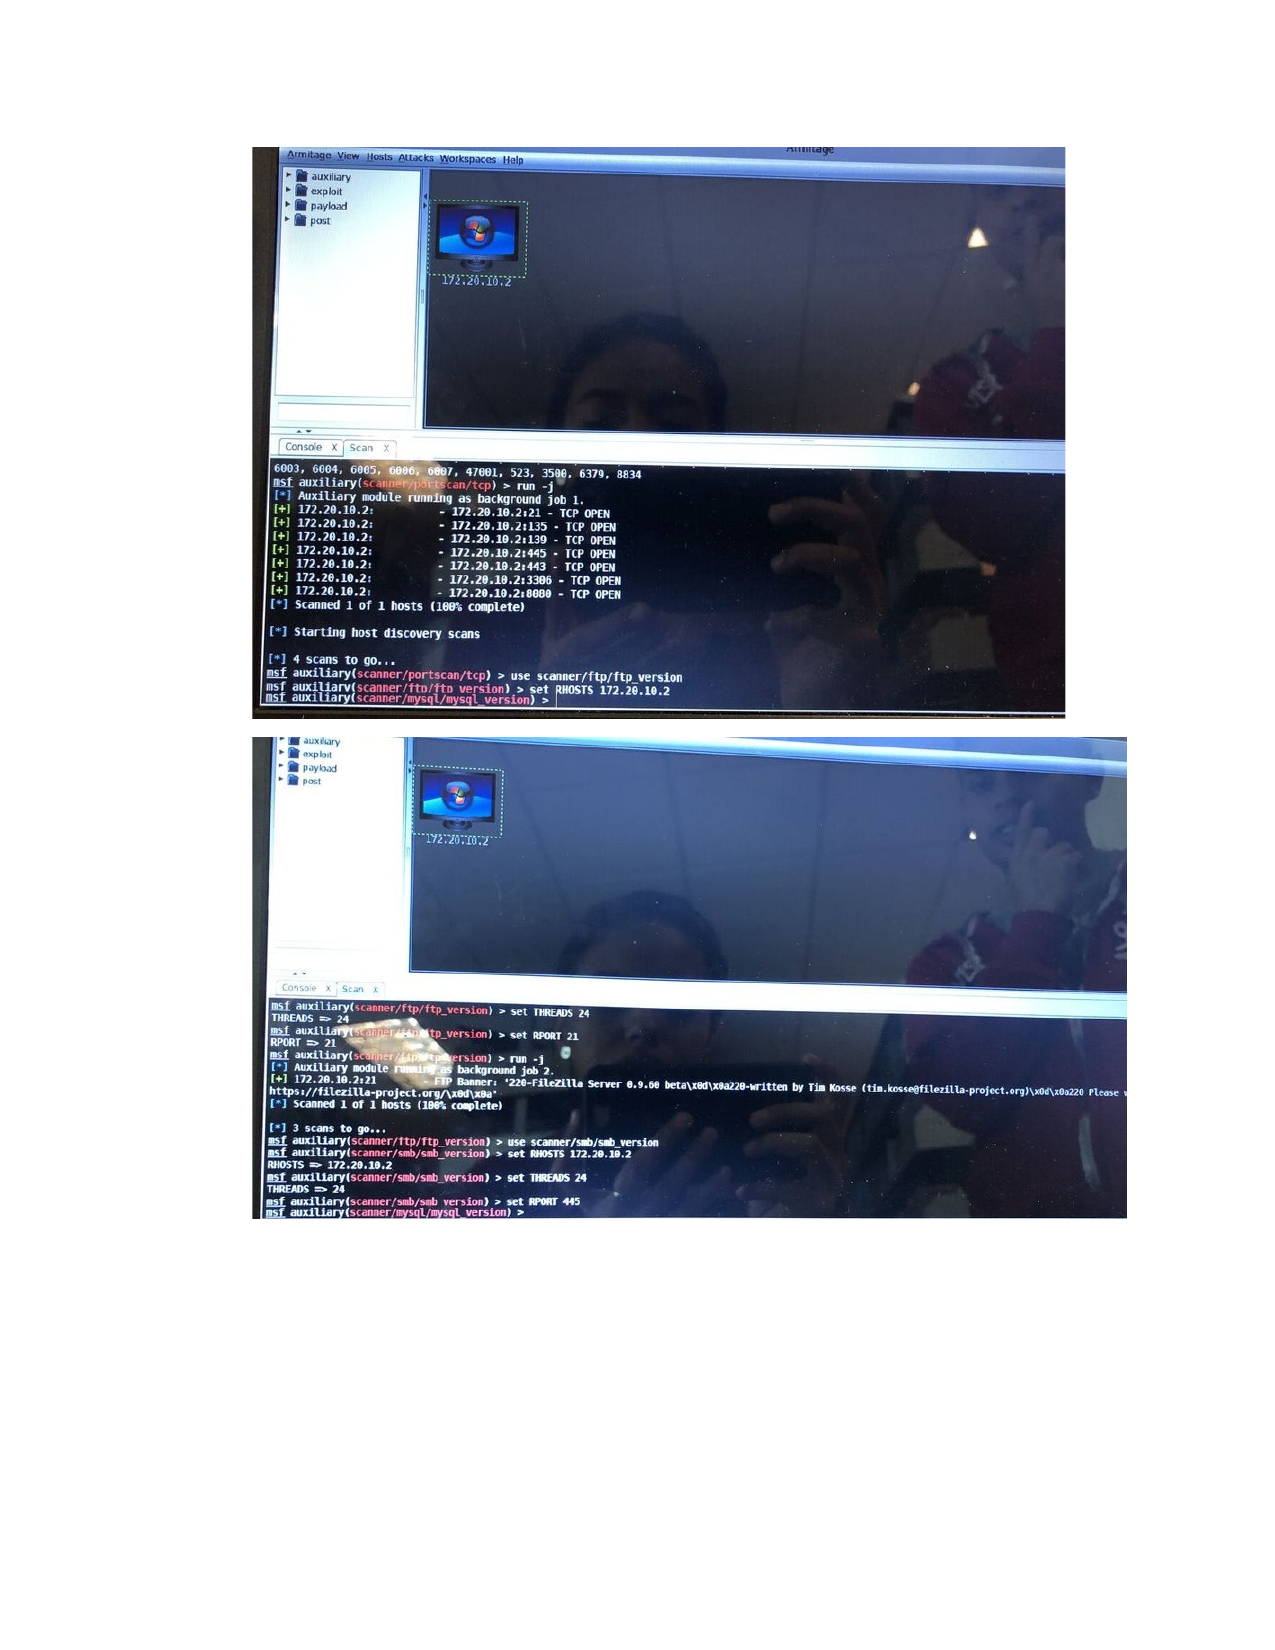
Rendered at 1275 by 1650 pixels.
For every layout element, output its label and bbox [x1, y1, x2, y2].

picture [252, 737, 1127, 1219]
picture [252, 147, 1066, 719]
